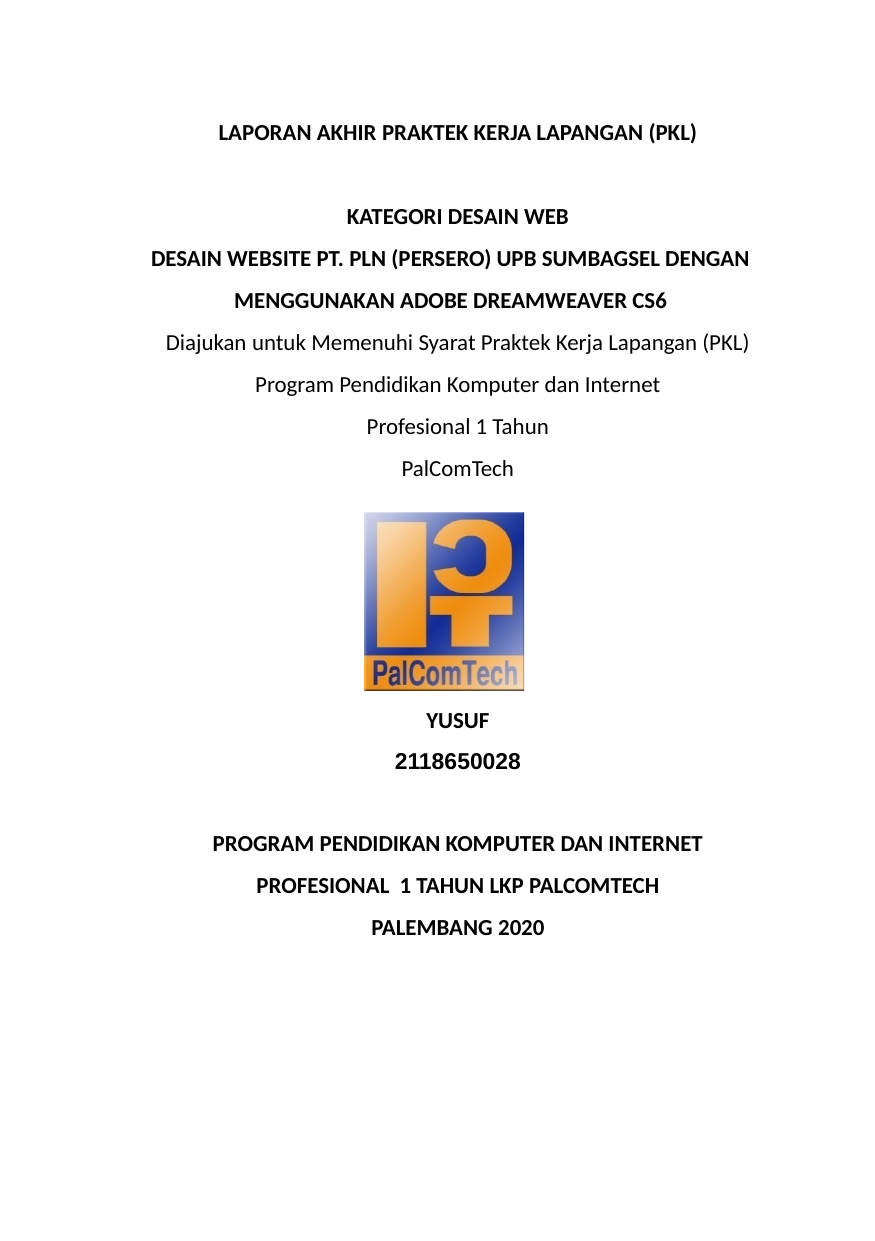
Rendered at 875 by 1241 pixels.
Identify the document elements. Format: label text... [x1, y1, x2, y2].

text Diajukan untuk Memenuhi Syarat Praktek Kerja Lapangan (PKL) [118, 328, 797, 356]
text YUSUF [118, 706, 797, 734]
text LAPORAN AKHIR PRAKTEK KERJA LAPANGAN (PKL) [118, 118, 797, 146]
text KATEGORI DESAIN WEB [118, 202, 797, 230]
text DESAIN WEBSITE PT. PLN (PERSERO) UPB SUMBAGSEL DENGAN MENGGUNAKAN ADOBE DREAMWEAVER CS6 [118, 244, 783, 314]
text Profesional 1 Tahun [118, 412, 797, 440]
text PalComTech [118, 454, 797, 482]
text 2118650028 [118, 748, 797, 774]
text PROFESIONAL 1 TAHUN LKP PALCOMTECH [118, 871, 797, 899]
picture [364, 512, 525, 691]
text PALEMBANG 2020 [118, 913, 797, 941]
text PROGRAM PENDIDIKAN KOMPUTER DAN INTERNET [118, 829, 797, 857]
text Program Pendidikan Komputer dan Internet [118, 370, 797, 398]
